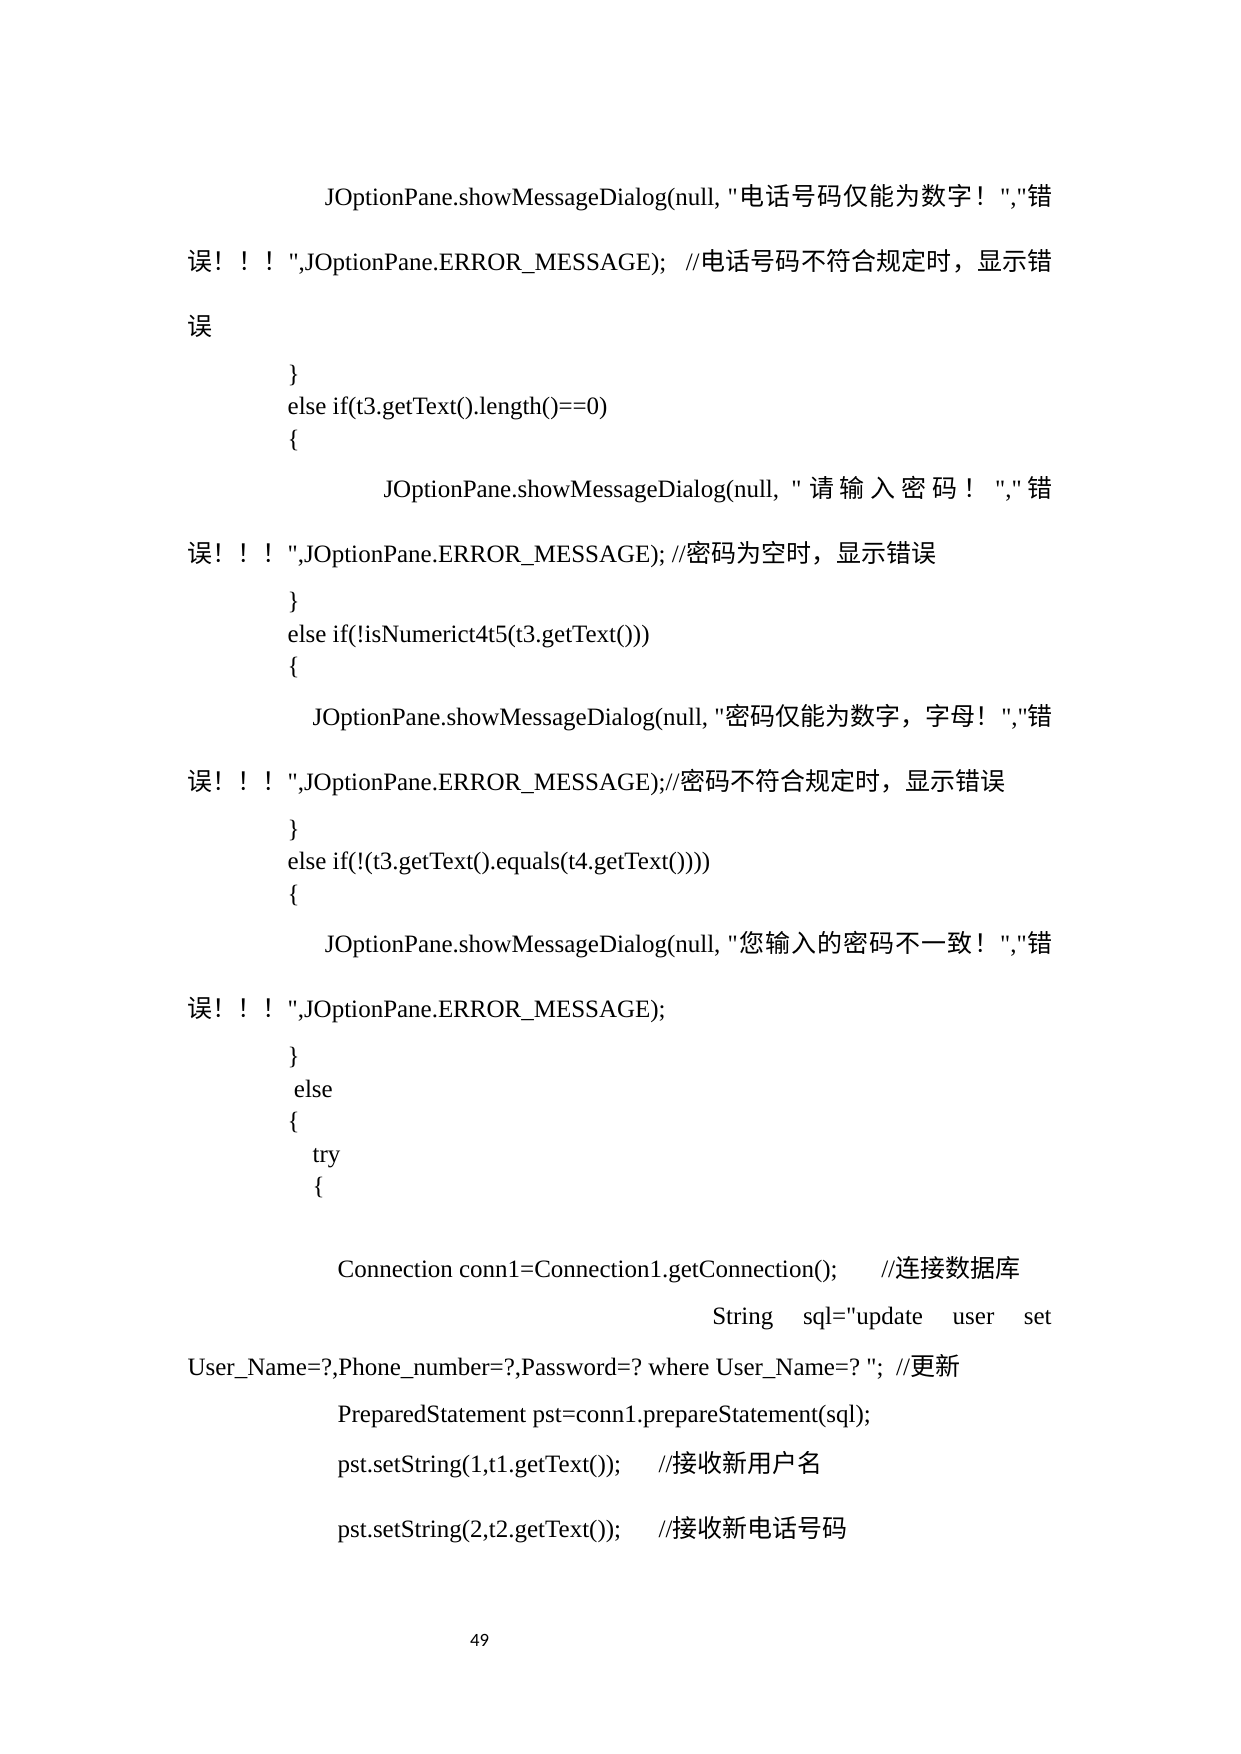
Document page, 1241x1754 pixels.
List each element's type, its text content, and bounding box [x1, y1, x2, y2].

text { [187, 649, 1053, 682]
text { [187, 422, 1053, 454]
text } [187, 1039, 1053, 1072]
text JOptionPane.showMessageDialog(null, "密码仅能为数字，字母！","错误！！！",JOptionPane.ERROR_MESSAGE);//密码不符合规定时，显示错误 [187, 682, 1053, 812]
text { [187, 1104, 1053, 1137]
text { [187, 877, 1053, 909]
text else [187, 1072, 1053, 1104]
text JOptionPane.showMessageDialog(null, "请输入密码！","错误！！！",JOptionPane.ERROR_MESSAGE); //密码为空时，显示错误 [187, 454, 1053, 584]
text PreparedStatement pst=conn1.prepareStatement(sql); [187, 1397, 1053, 1429]
text else if(t3.getText().length()==0) [187, 389, 1053, 422]
text pst.setString(2,t2.getText()); //接收新电话号码 [187, 1494, 1053, 1559]
text JOptionPane.showMessageDialog(null, "您输入的密码不一致！","错误！！！",JOptionPane.ERROR_MESSAGE); [187, 909, 1053, 1039]
text String sql="update user set User_Name=?,Phone_number=?,Password=? where User_Name=? "; //更新 [187, 1299, 1053, 1397]
text } [187, 584, 1053, 617]
text try [187, 1137, 1053, 1169]
text else if(!isNumerict4t5(t3.getText())) [187, 617, 1053, 649]
text } [187, 812, 1053, 844]
text { [187, 1169, 1053, 1202]
text } [187, 357, 1053, 389]
text JOptionPane.showMessageDialog(null, "电话号码仅能为数字！","错误！！！",JOptionPane.ERROR_MESSAGE); //电话号码不符合规定时，显示错误 [187, 162, 1053, 357]
text else if(!(t3.getText().equals(t4.getText()))) [187, 844, 1053, 877]
text Connection conn1=Connection1.getConnection(); //连接数据库 [187, 1234, 1053, 1299]
text pst.setString(1,t1.getText()); //接收新用户名 [187, 1429, 1053, 1494]
